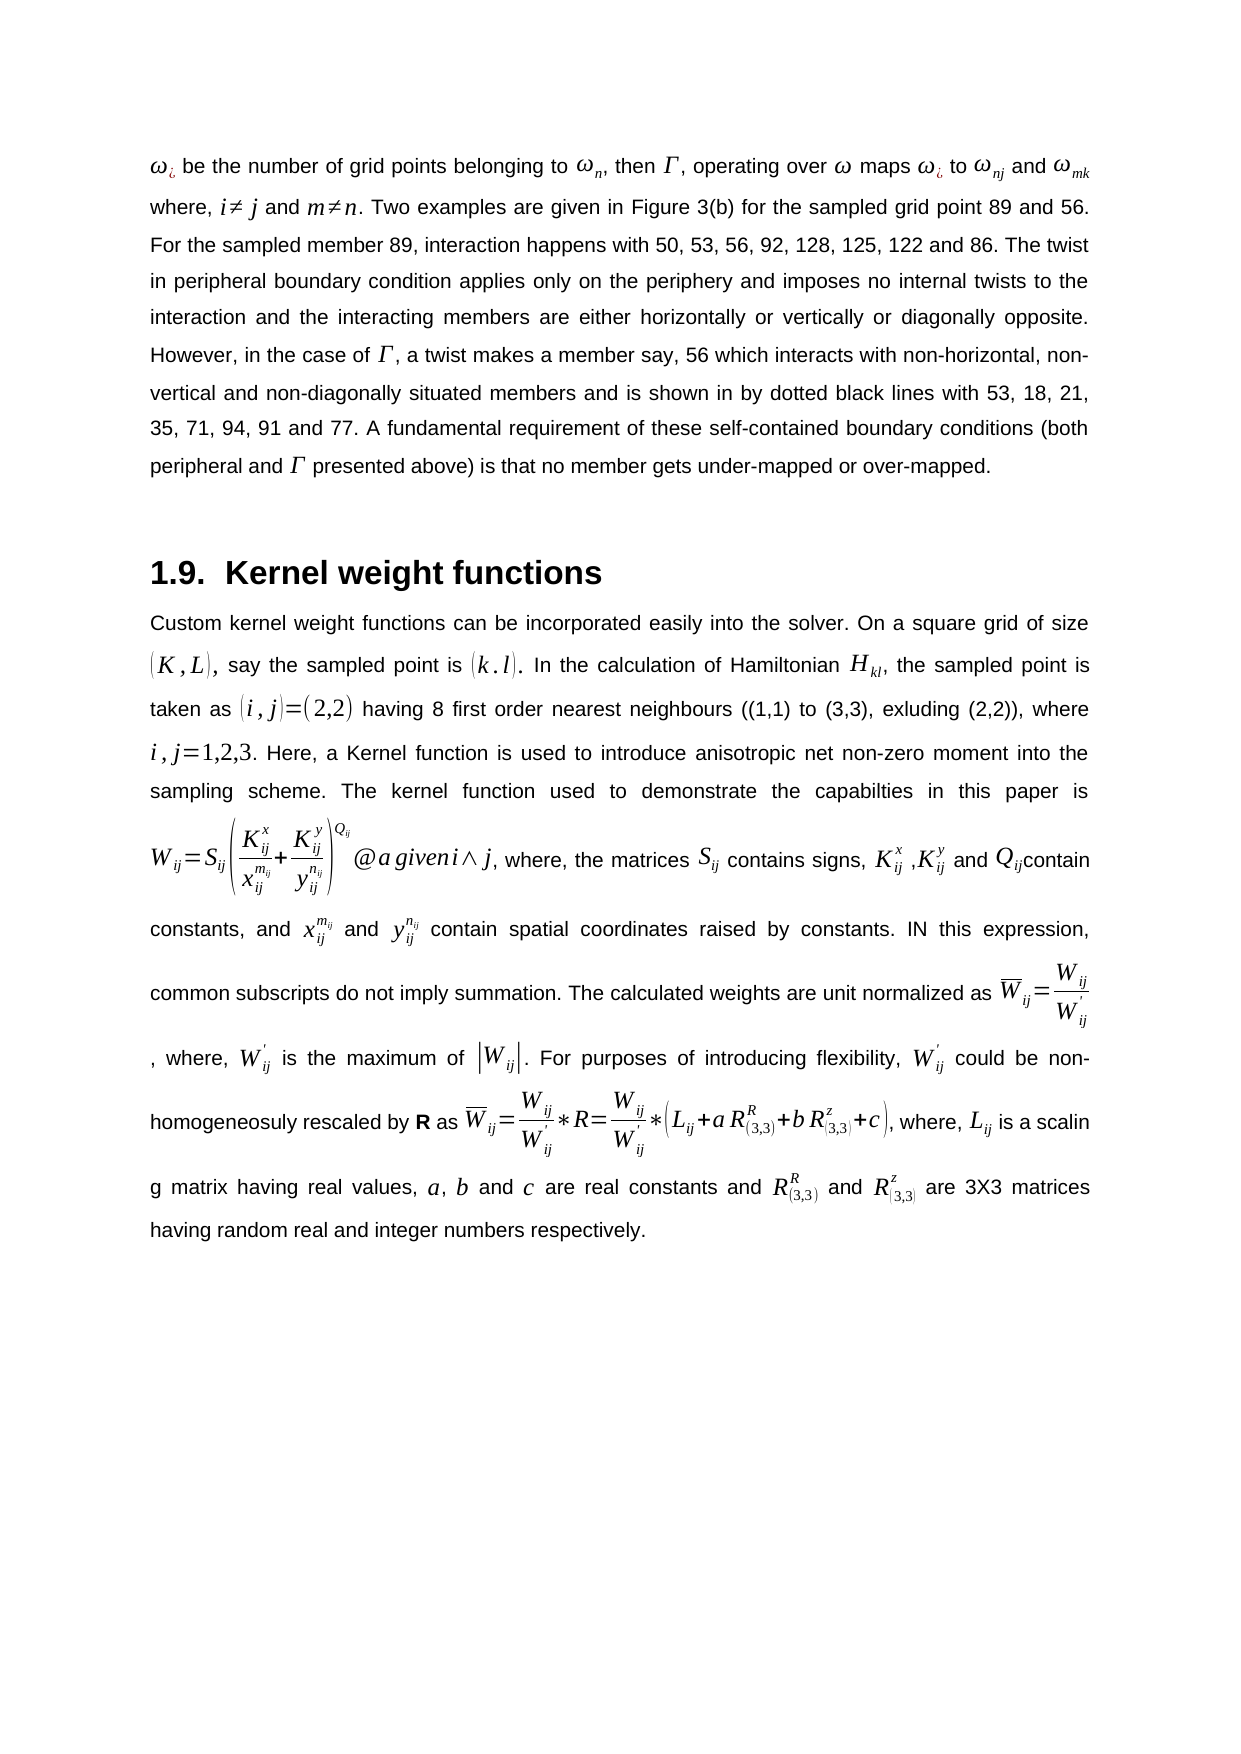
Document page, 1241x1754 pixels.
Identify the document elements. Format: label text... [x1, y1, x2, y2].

text Custom kernel weight functions can be incorporated easily into the solver. On a square grid of size say the sampled point is In the calculation of Hamiltonian , the sampled point is taken as having 8 first order nearest neighbours ((1,1) to (3,3), exluding (2,2)), where . Here, a Kernel function is used to introduce anisotropic net non-zero moment into the sampling scheme. The kernel function used to demonstrate the capabilties in this paper is , where, the matrices contains signs, , and contain constants, and and contain spatial coordinates raised by constants. IN this expression, common subscripts do not imply summation. The calculated weights are unit normalized as , where, is the maximum of . For purposes of introducing flexibility, could be non-homogeneosuly rescaled by R as , where, is a scalin g matrix having real values, , and are real constants and and are 3X3 matrices having random real and integer numbers respectively. [150, 610, 1090, 1242]
subtitle Kernel weight functions [150, 553, 1090, 591]
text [150, 150, 1090, 480]
